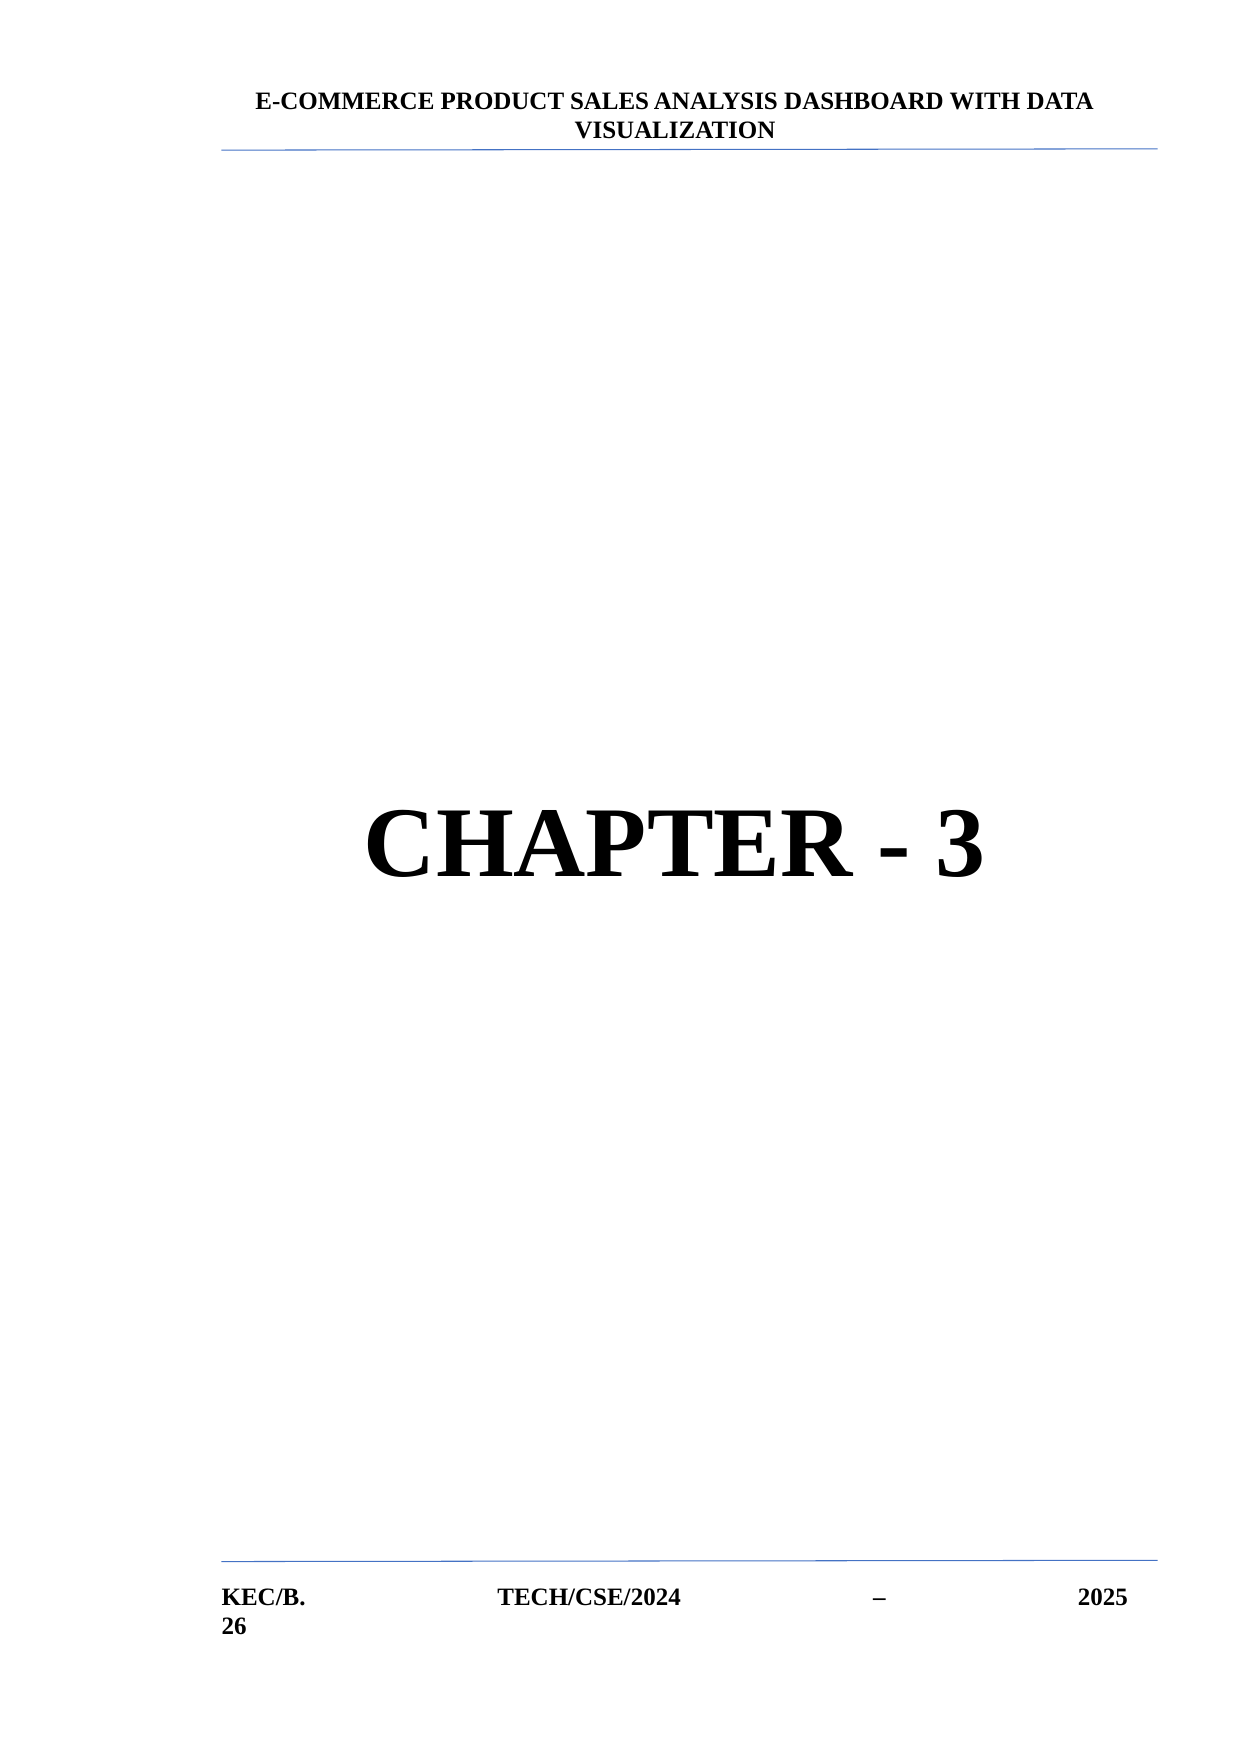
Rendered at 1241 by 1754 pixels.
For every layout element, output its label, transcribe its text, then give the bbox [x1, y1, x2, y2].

text CHAPTER - 3 [221, 783, 1128, 898]
